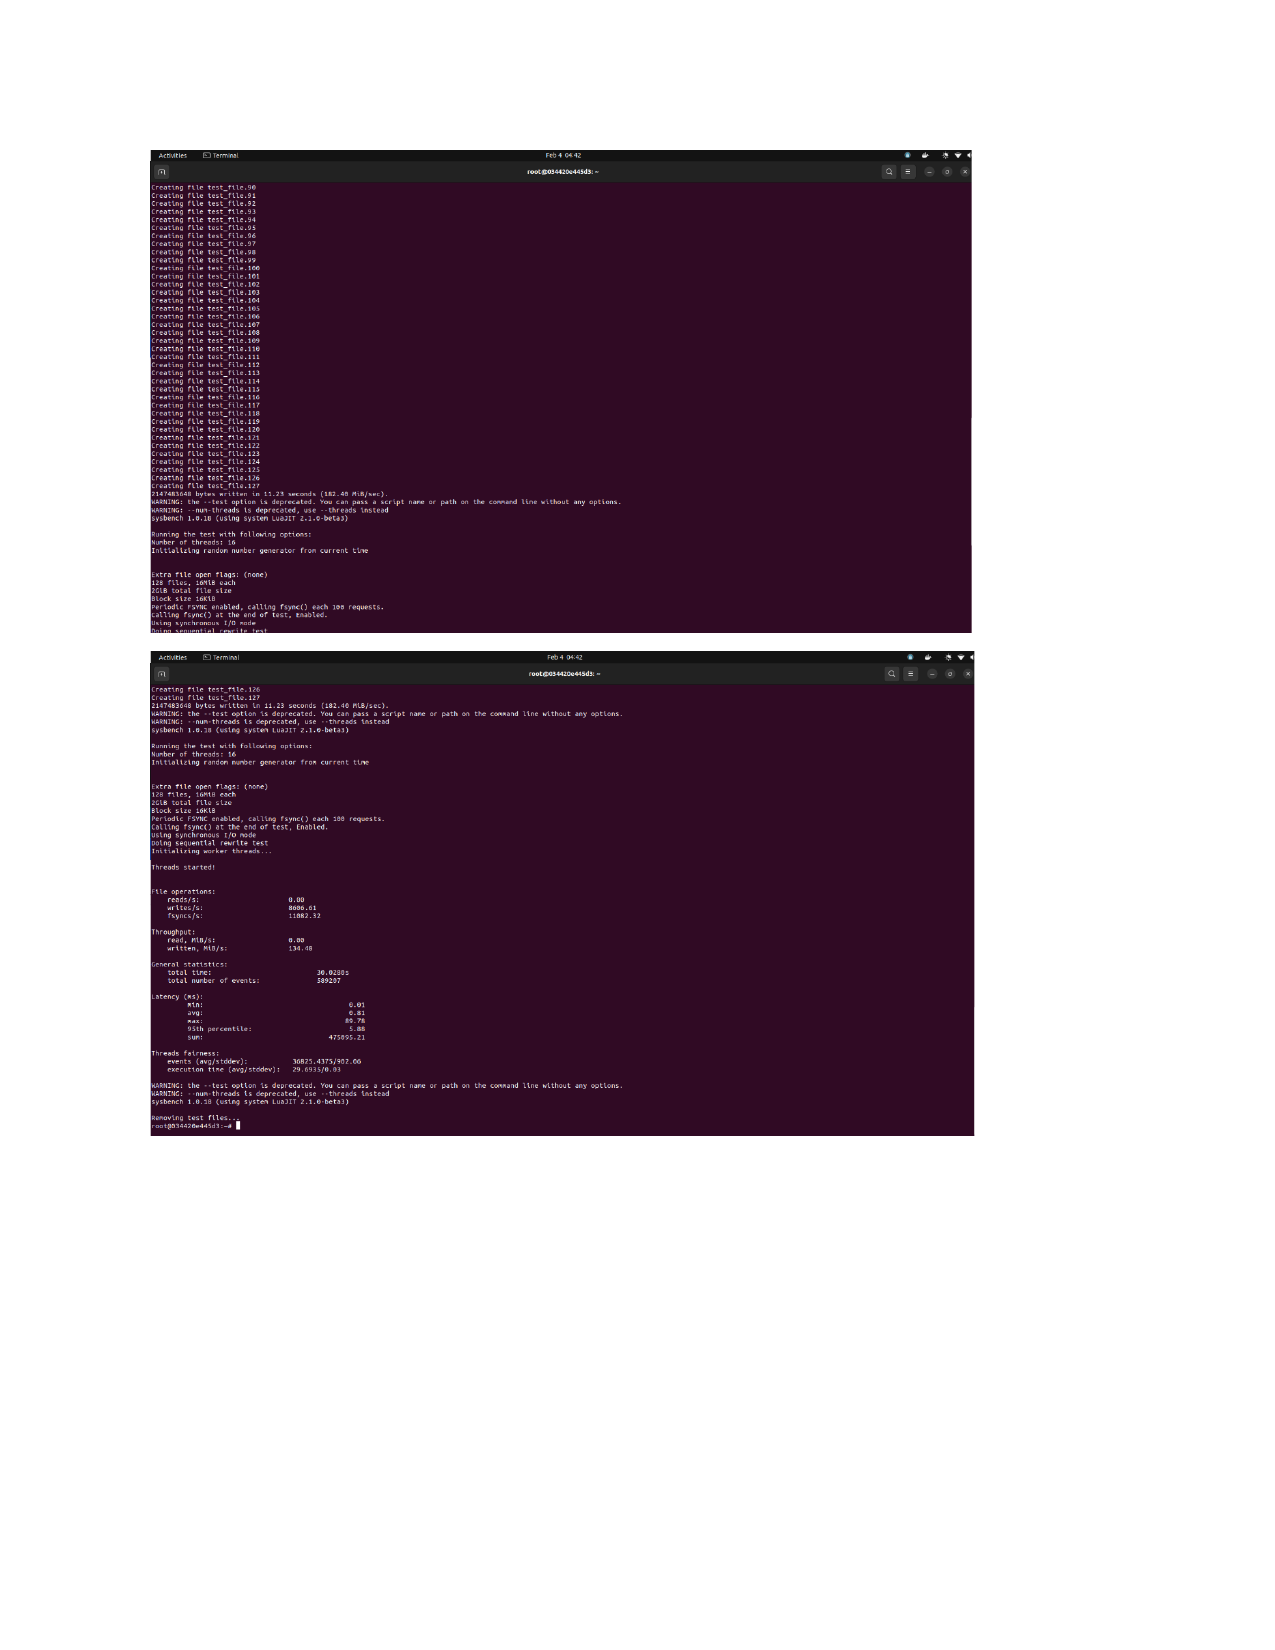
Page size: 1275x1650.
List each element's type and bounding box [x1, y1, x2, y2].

picture [150, 150, 972, 633]
picture [150, 651, 975, 1136]
